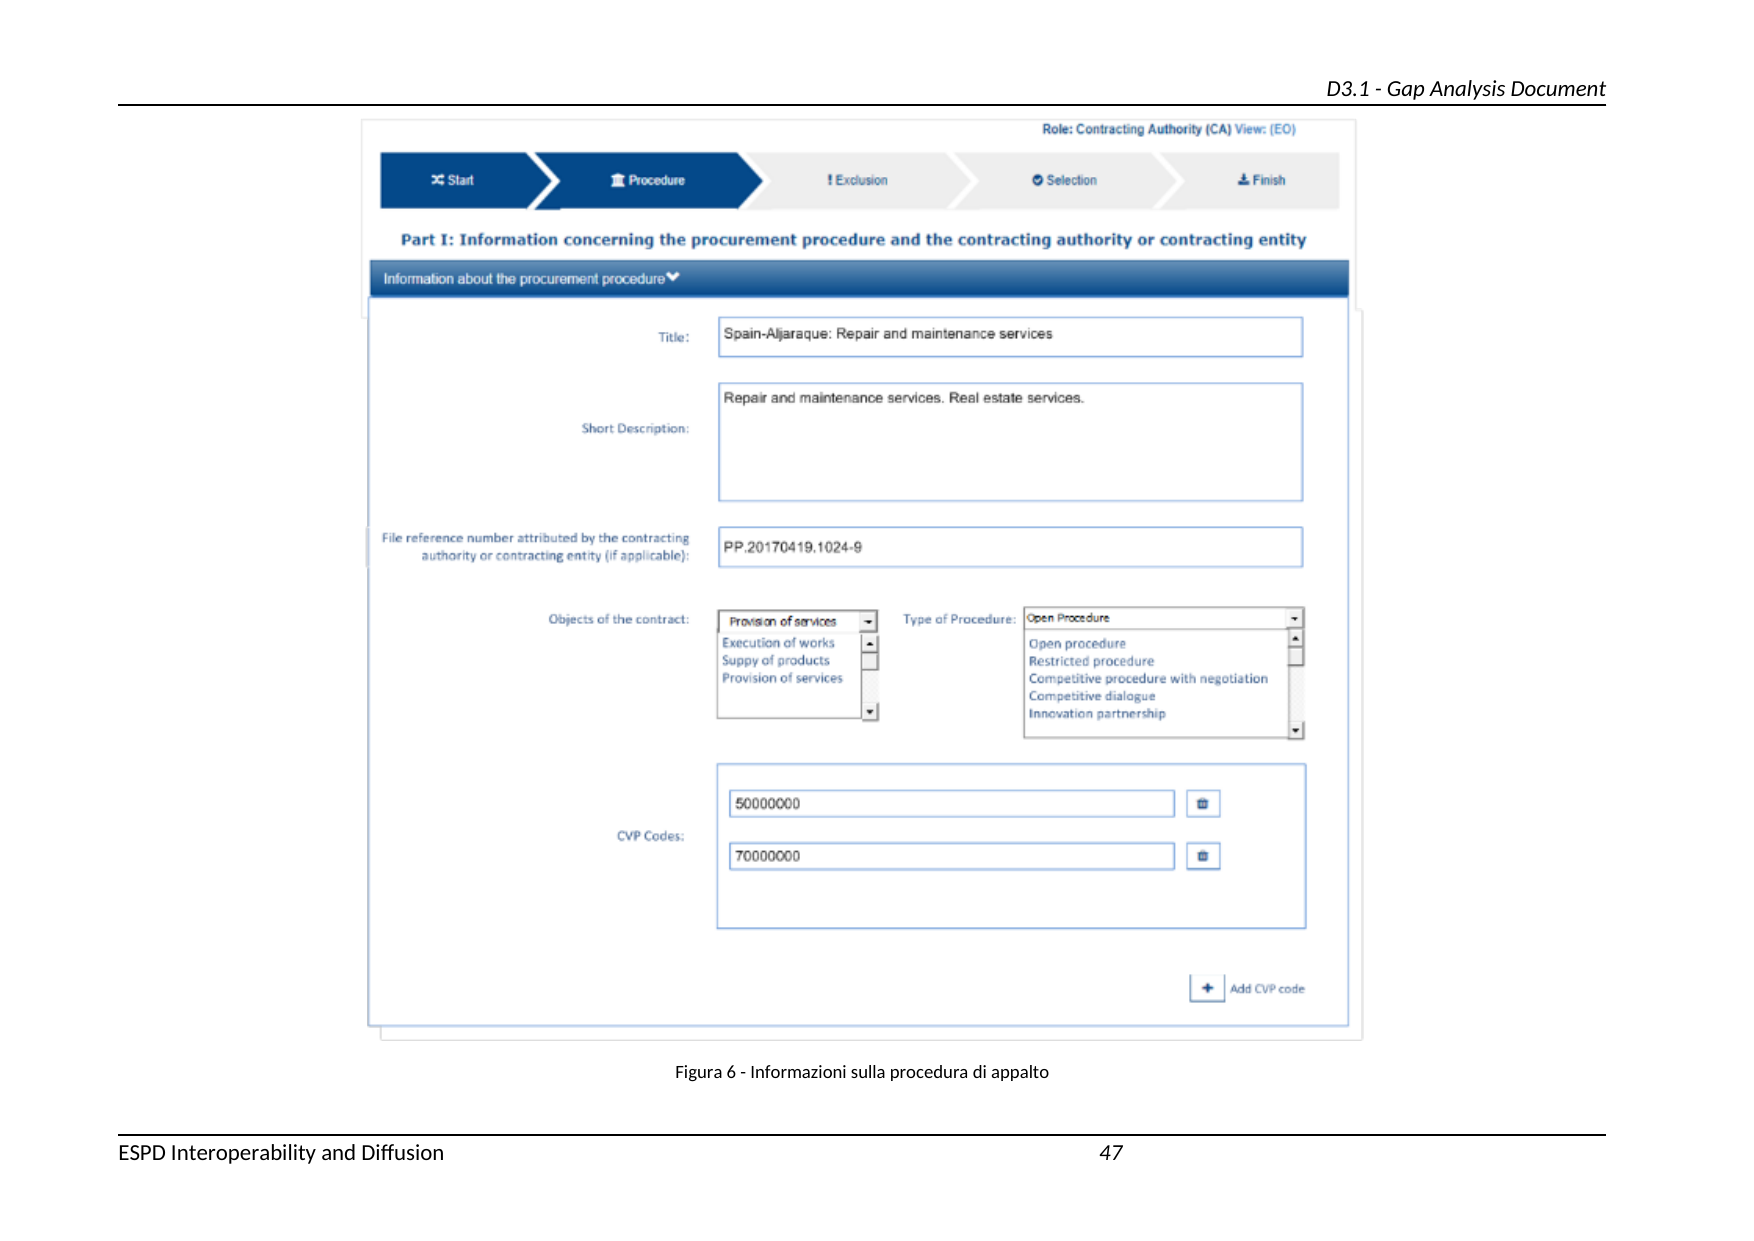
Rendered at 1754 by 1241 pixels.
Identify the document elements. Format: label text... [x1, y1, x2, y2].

picture [360, 118, 1365, 1042]
text Figura 6 - Informazioni sulla procedura di appalto [118, 1060, 1606, 1083]
